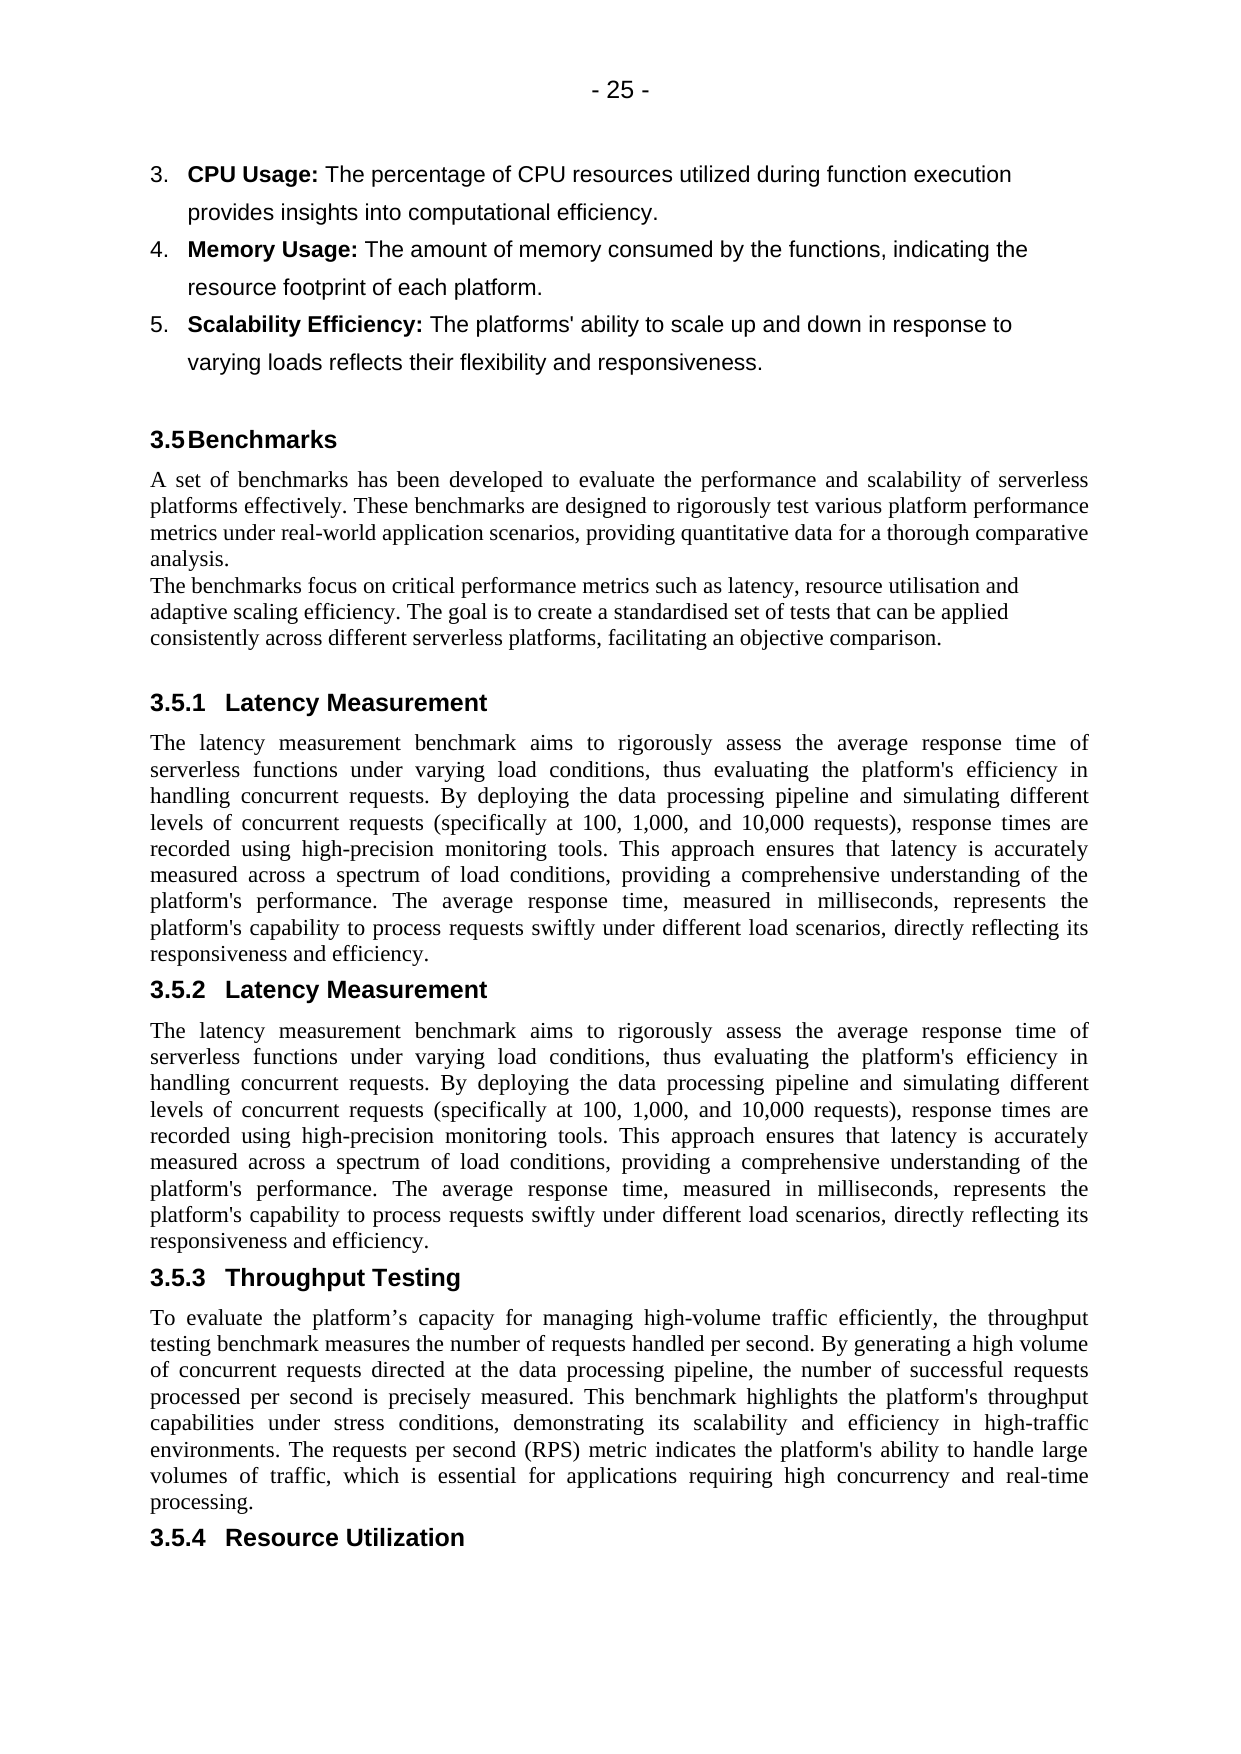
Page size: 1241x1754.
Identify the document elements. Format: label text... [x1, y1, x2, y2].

text To evaluate the platform’s capacity for managing high-volume traffic efficiently, the throughput testing benchmark measures the number of requests handled per second. By generating a high volume of concurrent requests directed at the data processing pipeline, the number of successful requests processed per second is precisely measured. This benchmark highlights the platform's throughput capabilities under stress conditions, demonstrating its scalability and efficiency in high-traffic environments. The requests per second (RPS) metric indicates the platform's ability to handle large volumes of traffic, which is essential for applications requiring high concurrency and real-time processing. [150, 1379, 1090, 1590]
text A set of benchmarks has been developed to evaluate the performance and scalability of serverless platforms effectively. These benchmarks are designed to rigorously test various platform performance metrics under real-world application scenarios, providing quantitative data for a thorough comparative analysis. [150, 541, 1090, 647]
text The latency measurement benchmark aims to rigorously assess the average response time of serverless functions under varying load conditions, thus evaluating the platform's efficiency in handling concurrent requests. By deploying the data processing pipeline and simulating different levels of concurrent requests (specifically at 100, 1,000, and 10,000 requests), response times are recorded using high-precision monitoring tools. This approach ensures that latency is accurately measured across a spectrum of load conditions, providing a comprehensive understanding of the platform's performance. The average response time, measured in milliseconds, represents the platform's capability to process requests swiftly under different load scenarios, directly reflecting its responsiveness and efficiency. [150, 804, 1090, 1042]
list Memory Usage: The amount of memory consumed by the functions, indicating the resource footprint of each platform. [150, 300, 1090, 375]
text The latency measurement benchmark aims to rigorously assess the average response time of serverless functions under varying load conditions, thus evaluating the platform's efficiency in handling concurrent requests. By deploying the data processing pipeline and simulating different levels of concurrent requests (specifically at 100, 1,000, and 10,000 requests), response times are recorded using high-precision monitoring tools. This approach ensures that latency is accurately measured across a spectrum of load conditions, providing a comprehensive understanding of the platform's performance. The average response time, measured in milliseconds, represents the platform's capability to process requests swiftly under different load scenarios, directly reflecting its responsiveness and efficiency. [150, 1092, 1090, 1329]
list Throughput Testing [150, 1329, 1090, 1366]
list Response Time: The time taken for the serverless platform to respond to a request, including queuing and execution delays. [150, 150, 1090, 225]
list Benchmarks [150, 491, 1090, 529]
text The benchmarks focus on critical performance metrics such as latency, resource utilisation and adaptive scaling efficiency. The goal is to create a standardised set of tests that can be applied consistently across different serverless platforms, facilitating an objective comparison. [150, 647, 1090, 726]
list Latency Measurement [150, 1042, 1090, 1079]
list Latency Measurement [150, 754, 1090, 792]
list CPU Usage: The percentage of CPU resources utilized during function execution provides insights into computational efficiency. [150, 225, 1090, 300]
list Scalability Efficiency: The platforms' ability to scale up and down in response to varying loads reflects their flexibility and responsiveness. [150, 375, 1090, 450]
